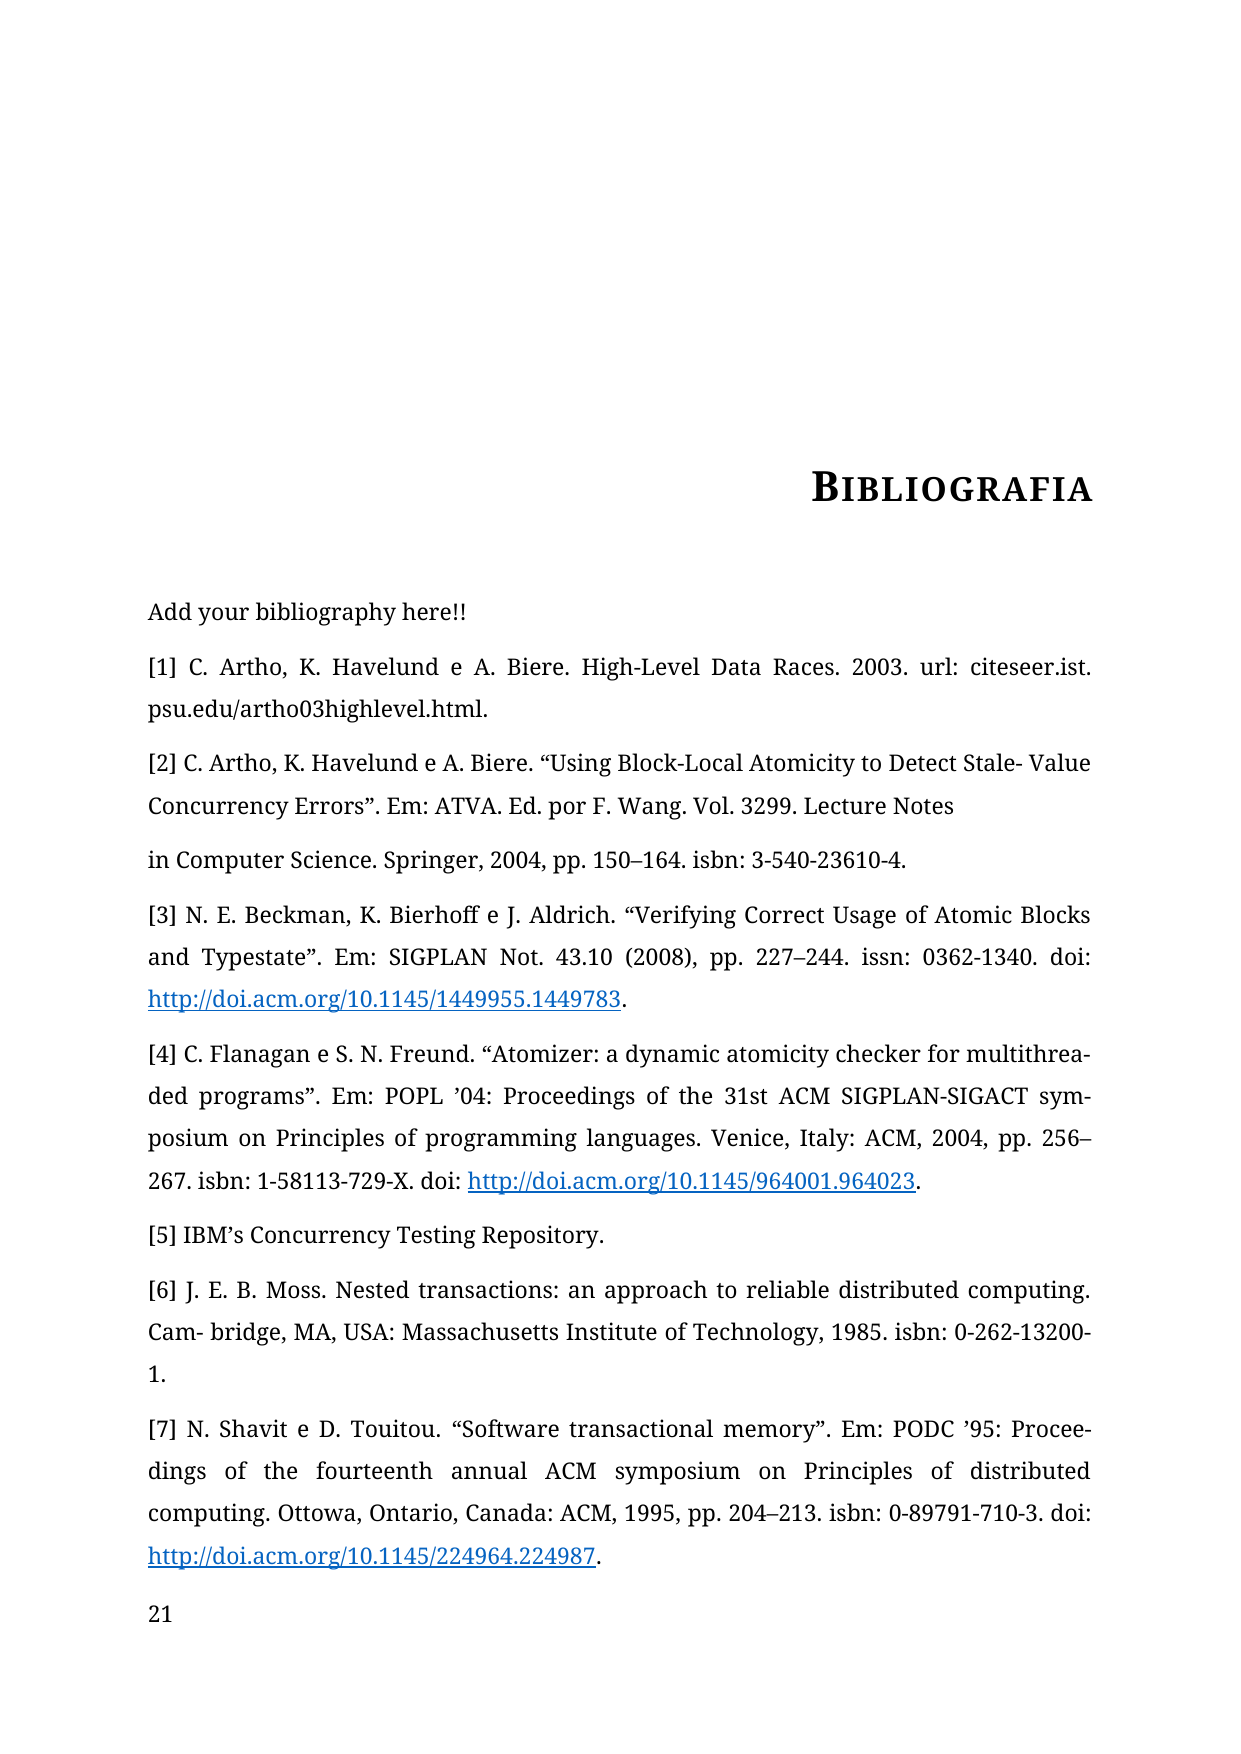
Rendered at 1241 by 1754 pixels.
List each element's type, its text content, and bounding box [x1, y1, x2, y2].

subtitle Bibliografia [148, 457, 1092, 513]
text [7] N. Shavit e D. Touitou. “Software transactional memory”. Em: PODC ’95: Procee- dings of the fourteenth annual ACM symposium on Principles of distributed computing. Ottowa, Ontario, Canada: ACM, 1995, pp. 204–213. isbn: 0-89791-710-3. doi: http://doi.acm.org/10.1145/224964.224987. [148, 1413, 1092, 1571]
text [3] N. E. Beckman, K. Bierhoff e J. Aldrich. “Verifying Correct Usage of Atomic Blocks and Typestate”. Em: SIGPLAN Not. 43.10 (2008), pp. 227–244. issn: 0362-1340. doi: http://doi.acm.org/10.1145/1449955.1449783. [148, 899, 1092, 1014]
text [4] C. Flanagan e S. N. Freund. “Atomizer: a dynamic atomicity checker for multithrea- ded programs”. Em: POPL ’04: Proceedings of the 31st ACM SIGPLAN-SIGACT sym- posium on Principles of programming languages. Venice, Italy: ACM, 2004, pp. 256– 267. isbn: 1-58113-729-X. doi: http://doi.acm.org/10.1145/964001.964023. [148, 1038, 1092, 1196]
text [6] J. E. B. Moss. Nested transactions: an approach to reliable distributed computing. Cam- bridge, MA, USA: Massachusetts Institute of Technology, 1985. isbn: 0-262-13200- 1. [148, 1274, 1092, 1389]
text [5] IBM’s Concurrency Testing Repository. [148, 1219, 1092, 1251]
text [2] C. Artho, K. Havelund e A. Biere. “Using Block-Local Atomicity to Detect Stale- Value Concurrency Errors”. Em: ATVA. Ed. por F. Wang. Vol. 3299. Lecture Notes [148, 747, 1092, 821]
text in Computer Science. Springer, 2004, pp. 150–164. isbn: 3-540-23610-4. [148, 844, 1092, 876]
text [1] C. Artho, K. Havelund e A. Biere. High-Level Data Races. 2003. url: citeseer.ist. psu.edu/artho03highlevel.html. [148, 651, 1092, 724]
text Add your bibliography here!! [148, 596, 1092, 627]
